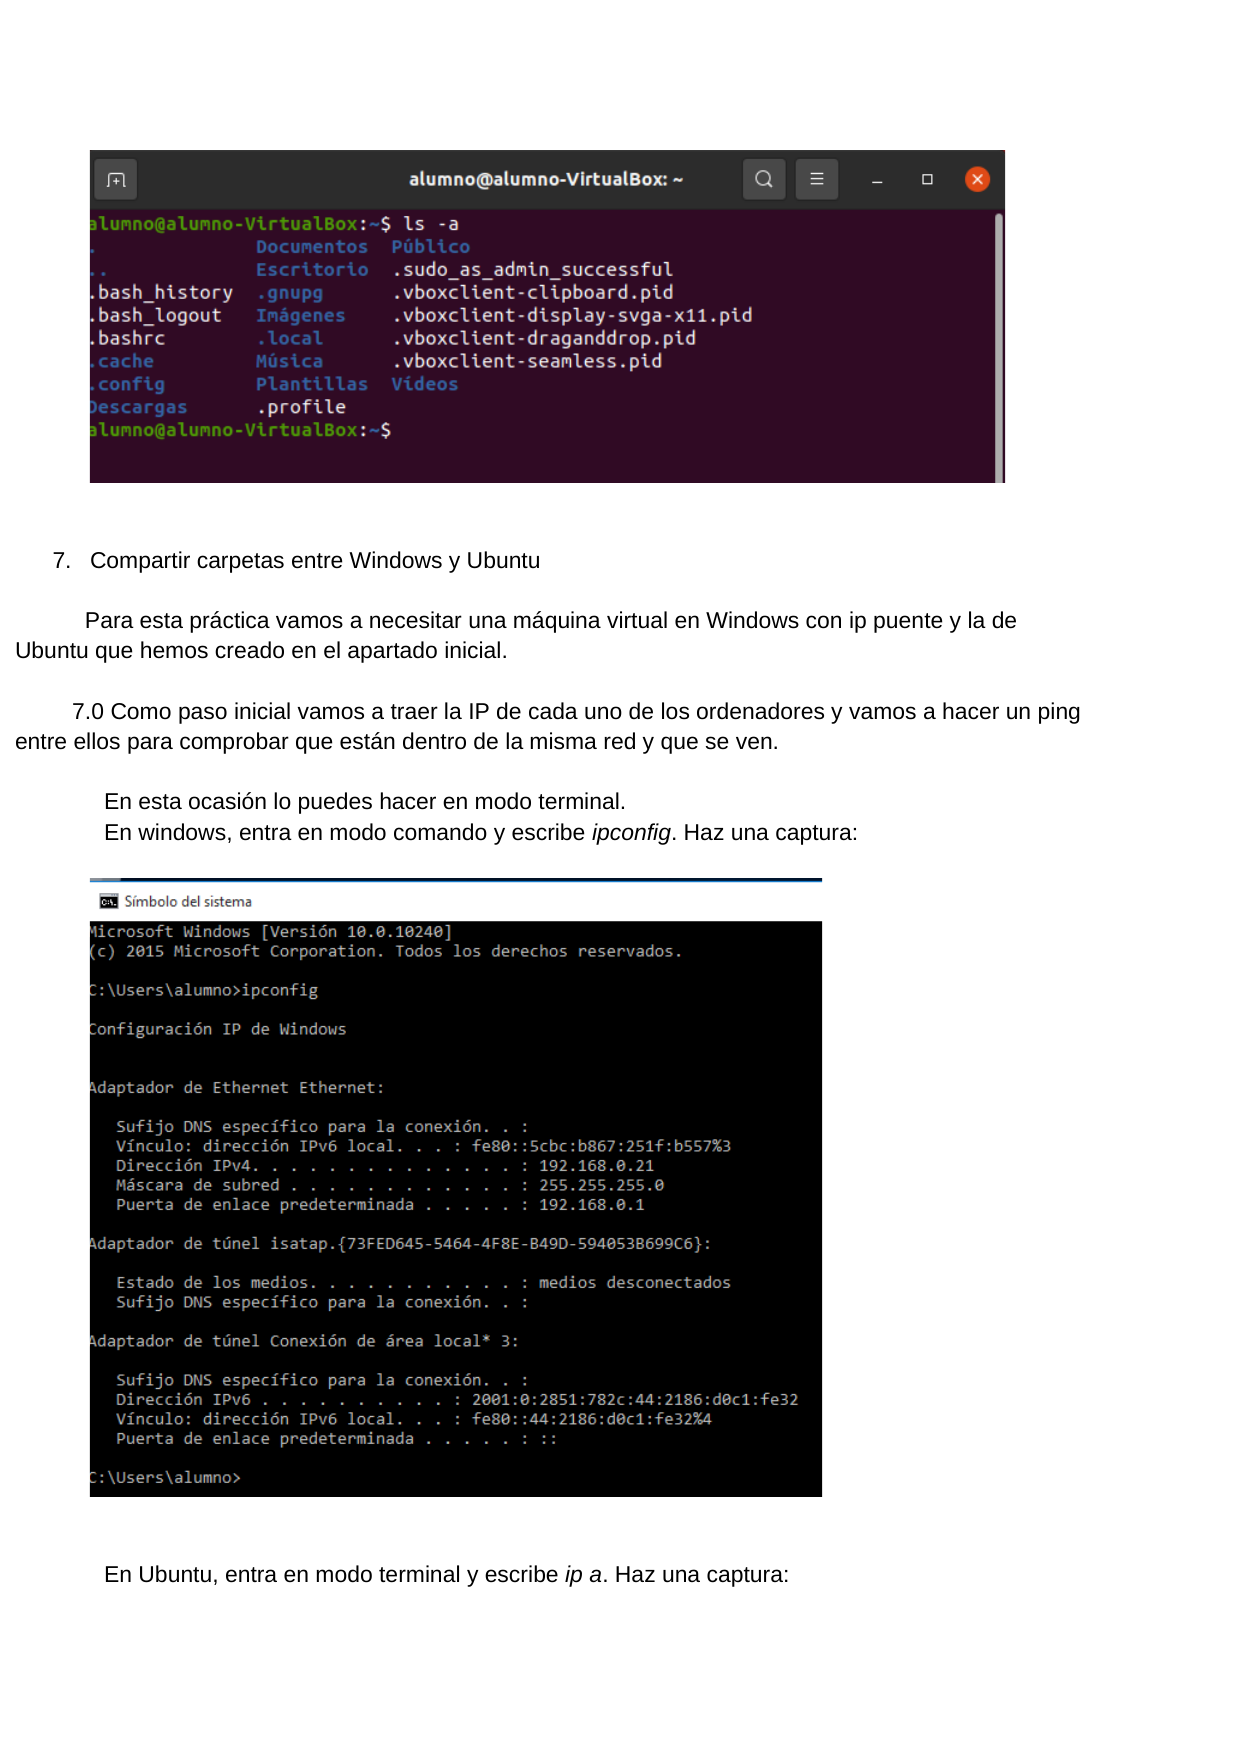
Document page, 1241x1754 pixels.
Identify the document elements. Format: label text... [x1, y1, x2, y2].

list Compartir carpetas entre Windows y Ubuntu [52, 547, 1090, 573]
picture [89, 878, 823, 1497]
text En Ubuntu, entra en modo terminal y escribe ip a. Haz una captura: [15, 1561, 1090, 1587]
picture [89, 150, 1006, 483]
text 7.0 Como paso inicial vamos a traer la IP de cada uno de los ordenadores y vamos a hacer un ping entre ellos para comprobar que están dentro de la misma red y que se ven. [15, 698, 1090, 754]
text En esta ocasión lo puedes hacer en modo terminal. [15, 788, 1090, 814]
text En windows, entra en modo comando y escribe ipconfig. Haz una captura: [15, 818, 1090, 845]
text Para esta práctica vamos a necesitar una máquina virtual en Windows con ip puente y la de Ubuntu que hemos creado en el apartado inicial. [15, 607, 1090, 663]
